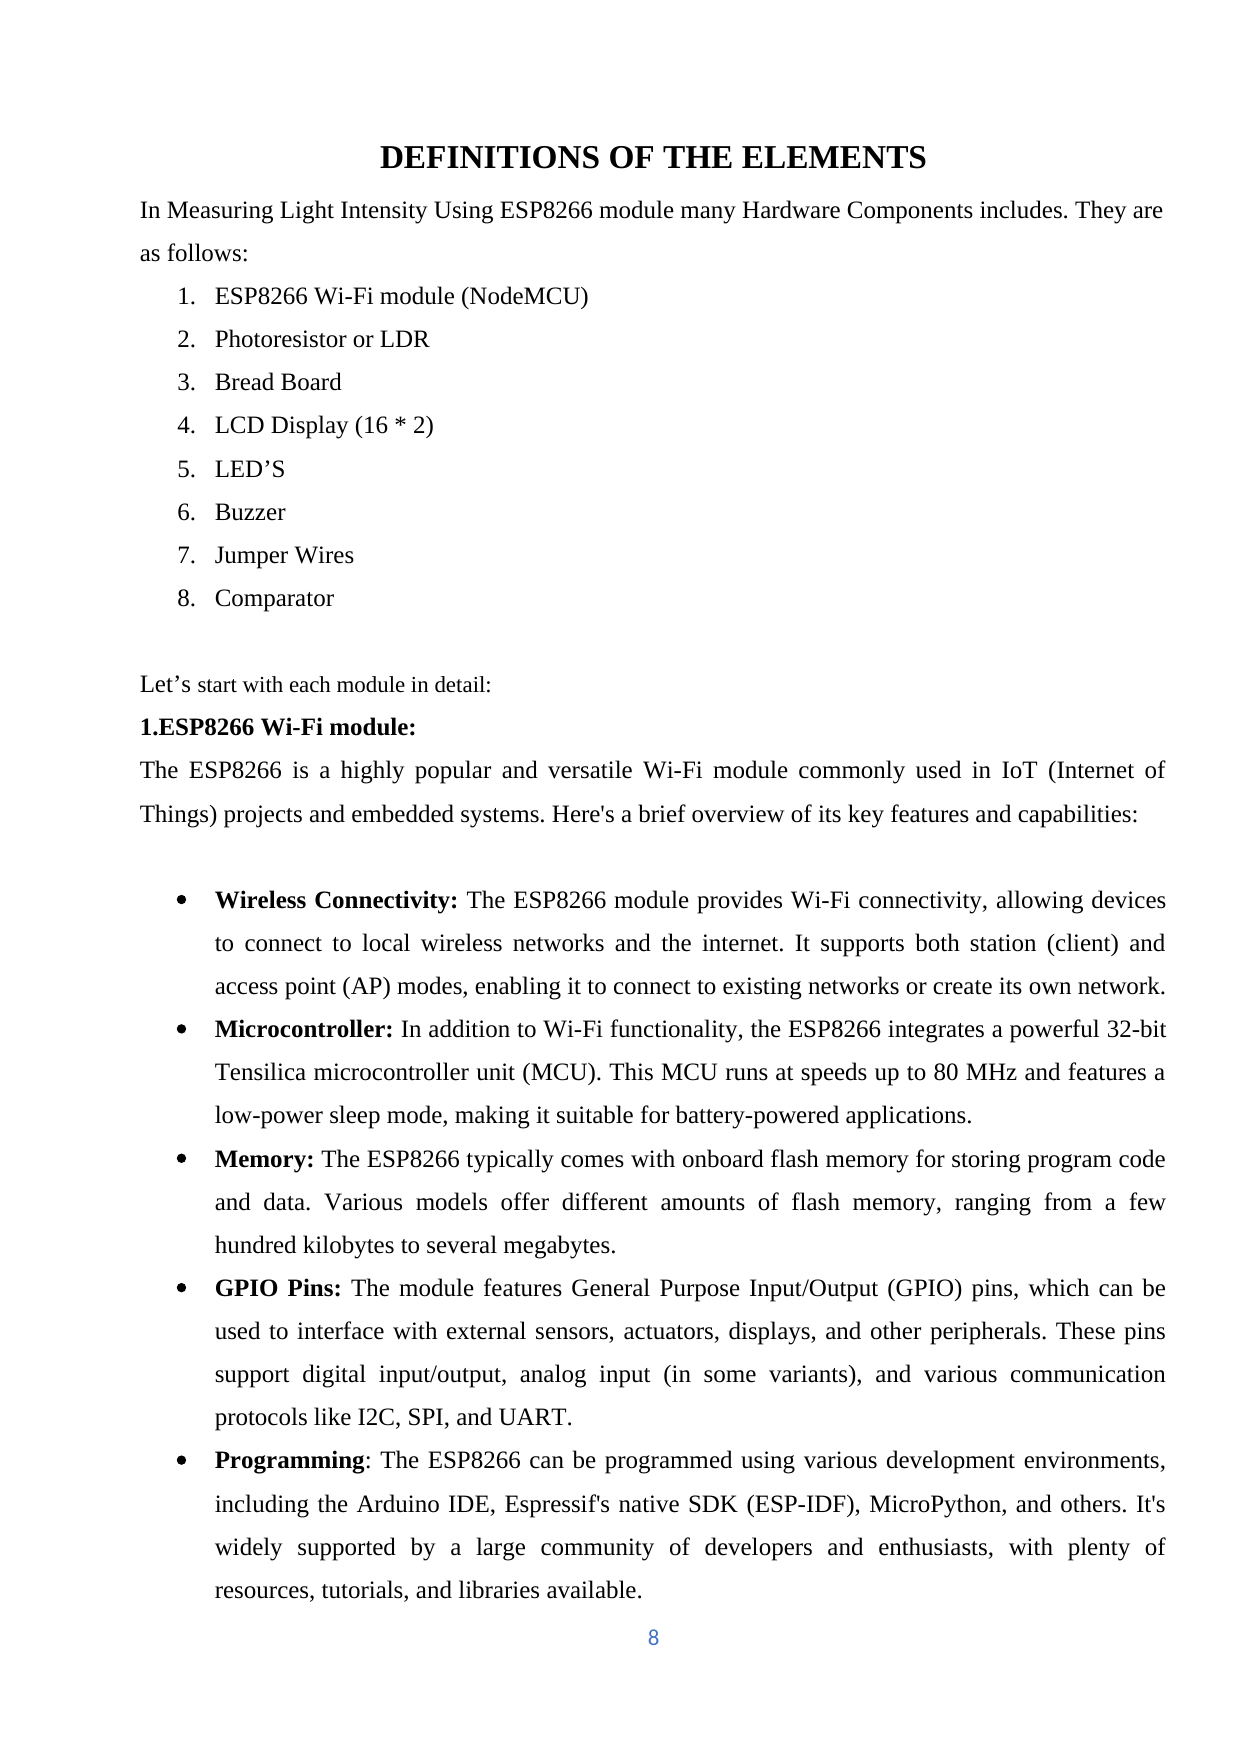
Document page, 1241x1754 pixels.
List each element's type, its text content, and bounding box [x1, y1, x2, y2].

list LCD Display (16 * 2) [177, 411, 1167, 439]
list Bread Board [177, 367, 1167, 396]
list Comparator [177, 583, 1167, 612]
text DEFINITIONS OF THE ELEMENTS [139, 137, 1167, 176]
list LED’S [177, 454, 1167, 482]
list Jumper Wires [177, 540, 1167, 569]
list Wireless Connectivity: The ESP8266 module provides Wi-Fi connectivity, allowing devices to connect to local wireless networks and the internet. It supports both station (client) and access point (AP) modes, enabling it to connect to existing networks or create its own network. [177, 885, 1167, 1000]
list ESP8266 Wi-Fi module (NodeMCU) [177, 281, 1167, 310]
text The ESP8266 is a highly popular and versatile Wi-Fi module commonly used in IoT (Internet of Things) projects and embedded systems. Here's a brief overview of its key features and capabilities: [139, 756, 1167, 827]
text In Measuring Light Intensity Using ESP8266 module many Hardware Components includes. They are as follows: [139, 195, 1167, 267]
list Memory: The ESP8266 typically comes with onboard flash memory for storing program code and data. Various models offer different amounts of flash memory, ranging from a few hundred kilobytes to several megabytes. [177, 1144, 1167, 1259]
list Buzzer [177, 497, 1167, 526]
list Programming: The ESP8266 can be programmed using various development environments, including the Arduino IDE, Espressif's native SDK (ESP-IDF), MicroPython, and others. It's widely supported by a large community of developers and enthusiasts, with plenty of resources, tutorials, and libraries available. [177, 1446, 1167, 1604]
text Let’s start with each module in detail: [139, 669, 1167, 698]
list Microcontroller: In addition to Wi-Fi functionality, the ESP8266 integrates a powerful 32-bit Tensilica microcontroller unit (MCU). This MCU runs at speeds up to 80 MHz and features a low-power sleep mode, making it suitable for battery-powered applications. [177, 1014, 1167, 1129]
text 1.ESP8266 Wi-Fi module: [139, 712, 1167, 741]
list GPIO Pins: The module features General Purpose Input/Output (GPIO) pins, which can be used to interface with external sensors, actuators, displays, and other peripherals. These pins support digital input/output, analog input (in some variants), and various communication protocols like I2C, SPI, and UART. [177, 1273, 1167, 1431]
list Photoresistor or LDR [177, 324, 1167, 353]
